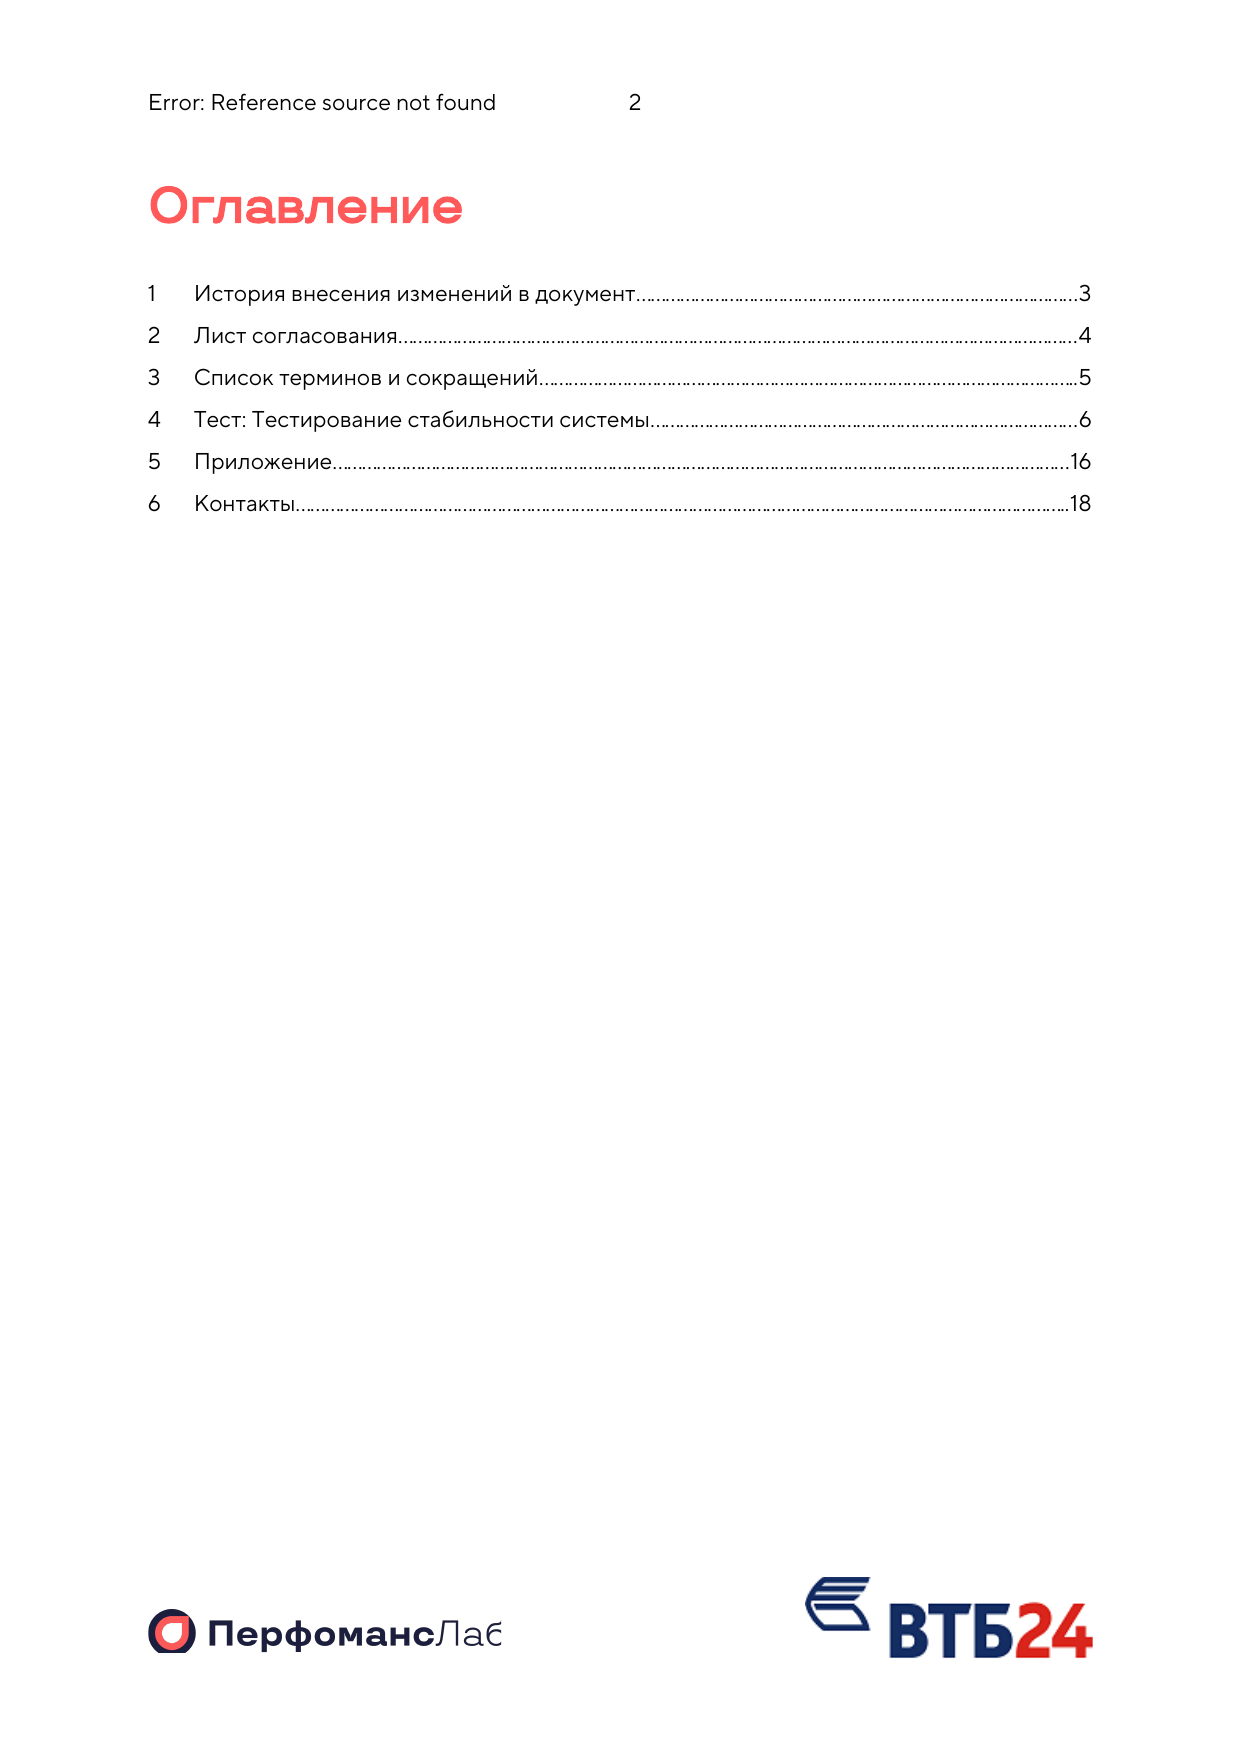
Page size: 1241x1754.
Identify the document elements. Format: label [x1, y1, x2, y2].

picture [148, 1609, 502, 1653]
picture [805, 1577, 1093, 1666]
